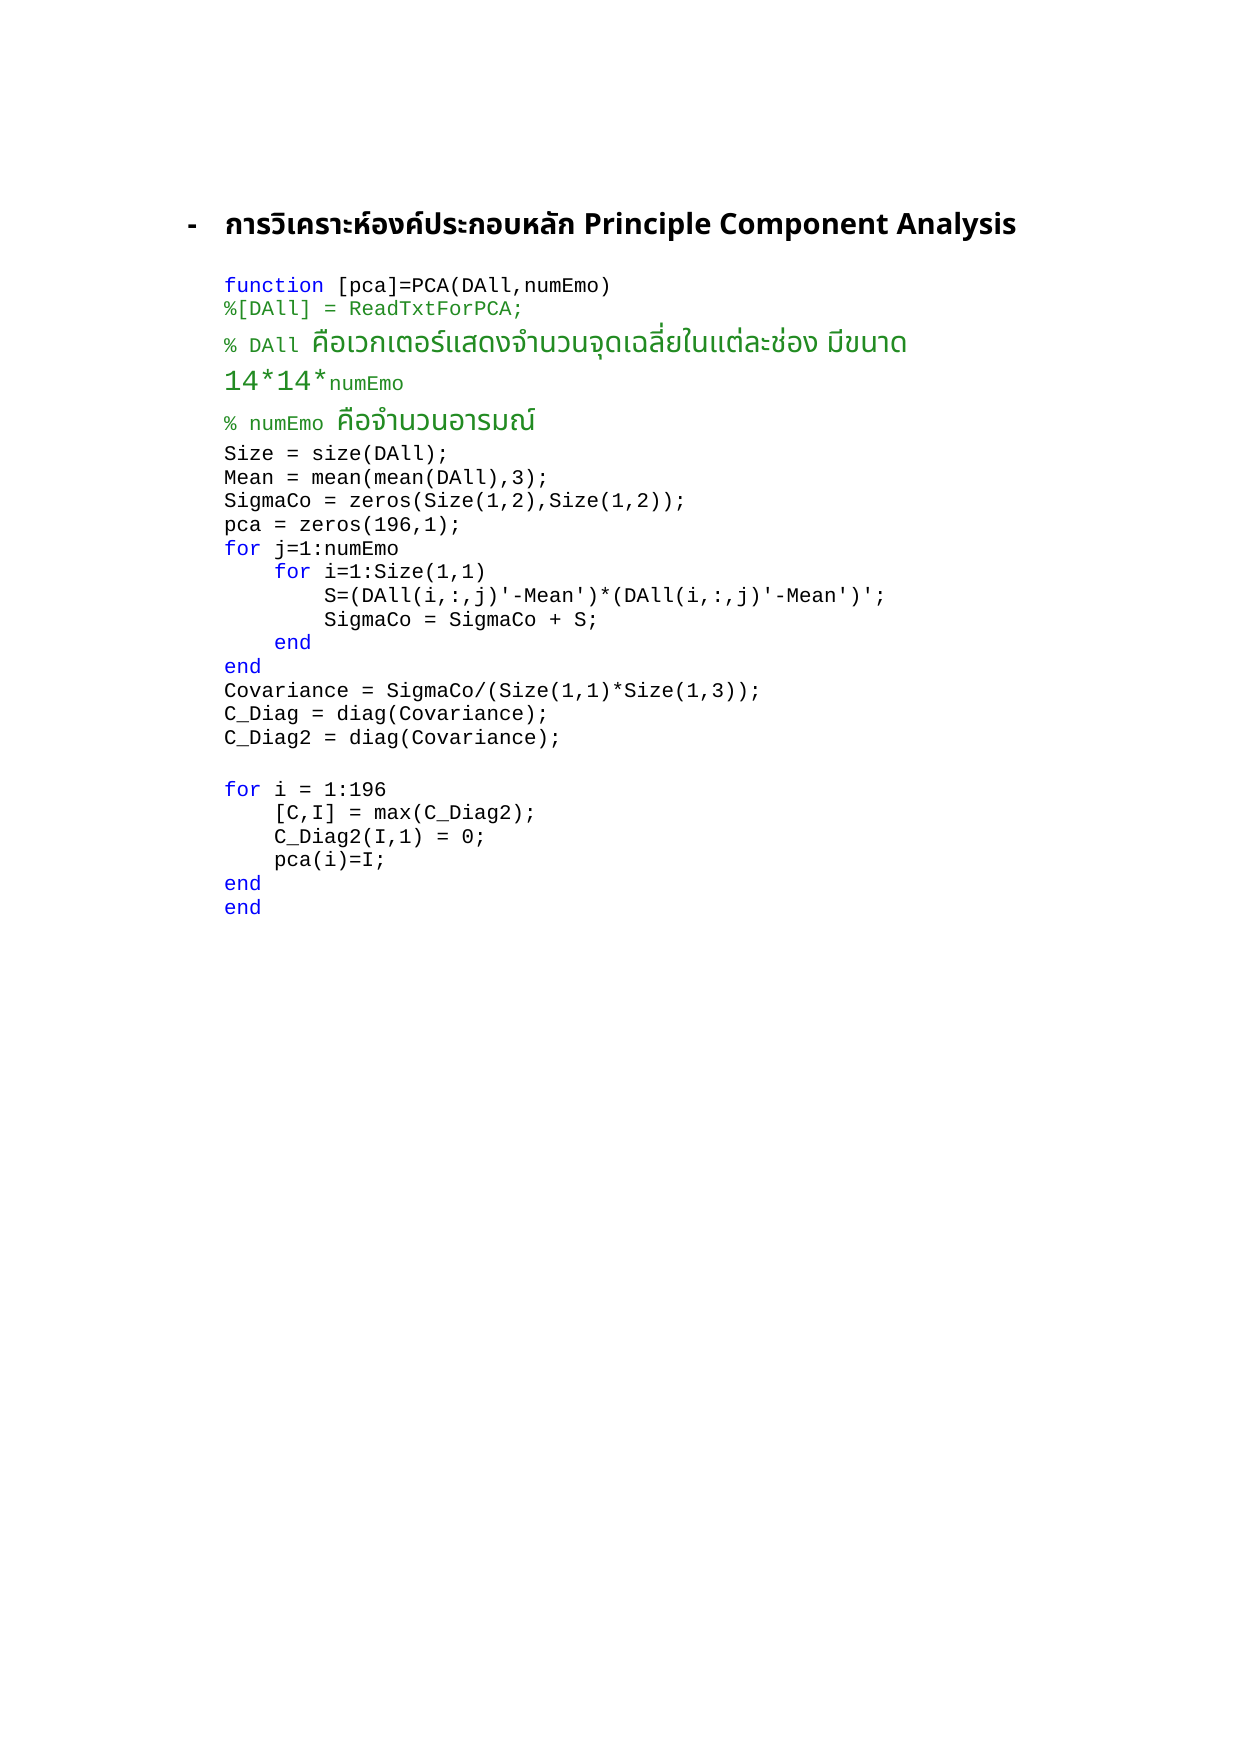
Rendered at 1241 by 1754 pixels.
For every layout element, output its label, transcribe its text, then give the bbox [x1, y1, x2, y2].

text SigmaCo = SigmaCo + S; [224, 609, 1090, 632]
text Mean = mean(mean(DAll),3); [224, 467, 1090, 490]
text for j=1:numEmo [224, 538, 1090, 561]
text SigmaCo = zeros(Size(1,2),Size(1,2)); [224, 490, 1090, 514]
text for i = 1:196 [224, 778, 1090, 802]
list การวิเคราะห์องค์ประกอบหลัก Principle Component Analysis [187, 203, 1090, 247]
text function [pca]=PCA(DAll,numEmo) [224, 275, 1090, 298]
text % numEmo คือจำนวนอารมณ์ [224, 399, 1090, 443]
text S=(DAll(i,:,j)'-Mean')*(DAll(i,:,j)'-Mean')'; [224, 585, 1090, 609]
text for i=1:Size(1,1) [224, 561, 1090, 585]
text C_Diag = diag(Covariance); [224, 703, 1090, 727]
text pca(i)=I; [224, 849, 1090, 873]
text C_Diag2 = diag(Covariance); [224, 727, 1090, 751]
text end [224, 632, 1090, 656]
text [C,I] = max(C_Diag2); [224, 802, 1090, 826]
text end [224, 656, 1090, 679]
text Size = size(DAll); [224, 443, 1090, 467]
text C_Diag2(I,1) = 0; [224, 826, 1090, 849]
text Covariance = SigmaCo/(Size(1,1)*Size(1,3)); [224, 679, 1090, 703]
text % DAll คือเวกเตอร์แสดงจำนวนจุดเฉลี่ยในแต่ละช่อง มีขนาด 14*14*numEmo [224, 322, 1090, 399]
text end [224, 897, 1090, 920]
text pca = zeros(196,1); [224, 514, 1090, 538]
text %[DAll] = ReadTxtForPCA; [224, 298, 1090, 322]
text end [224, 873, 1090, 897]
